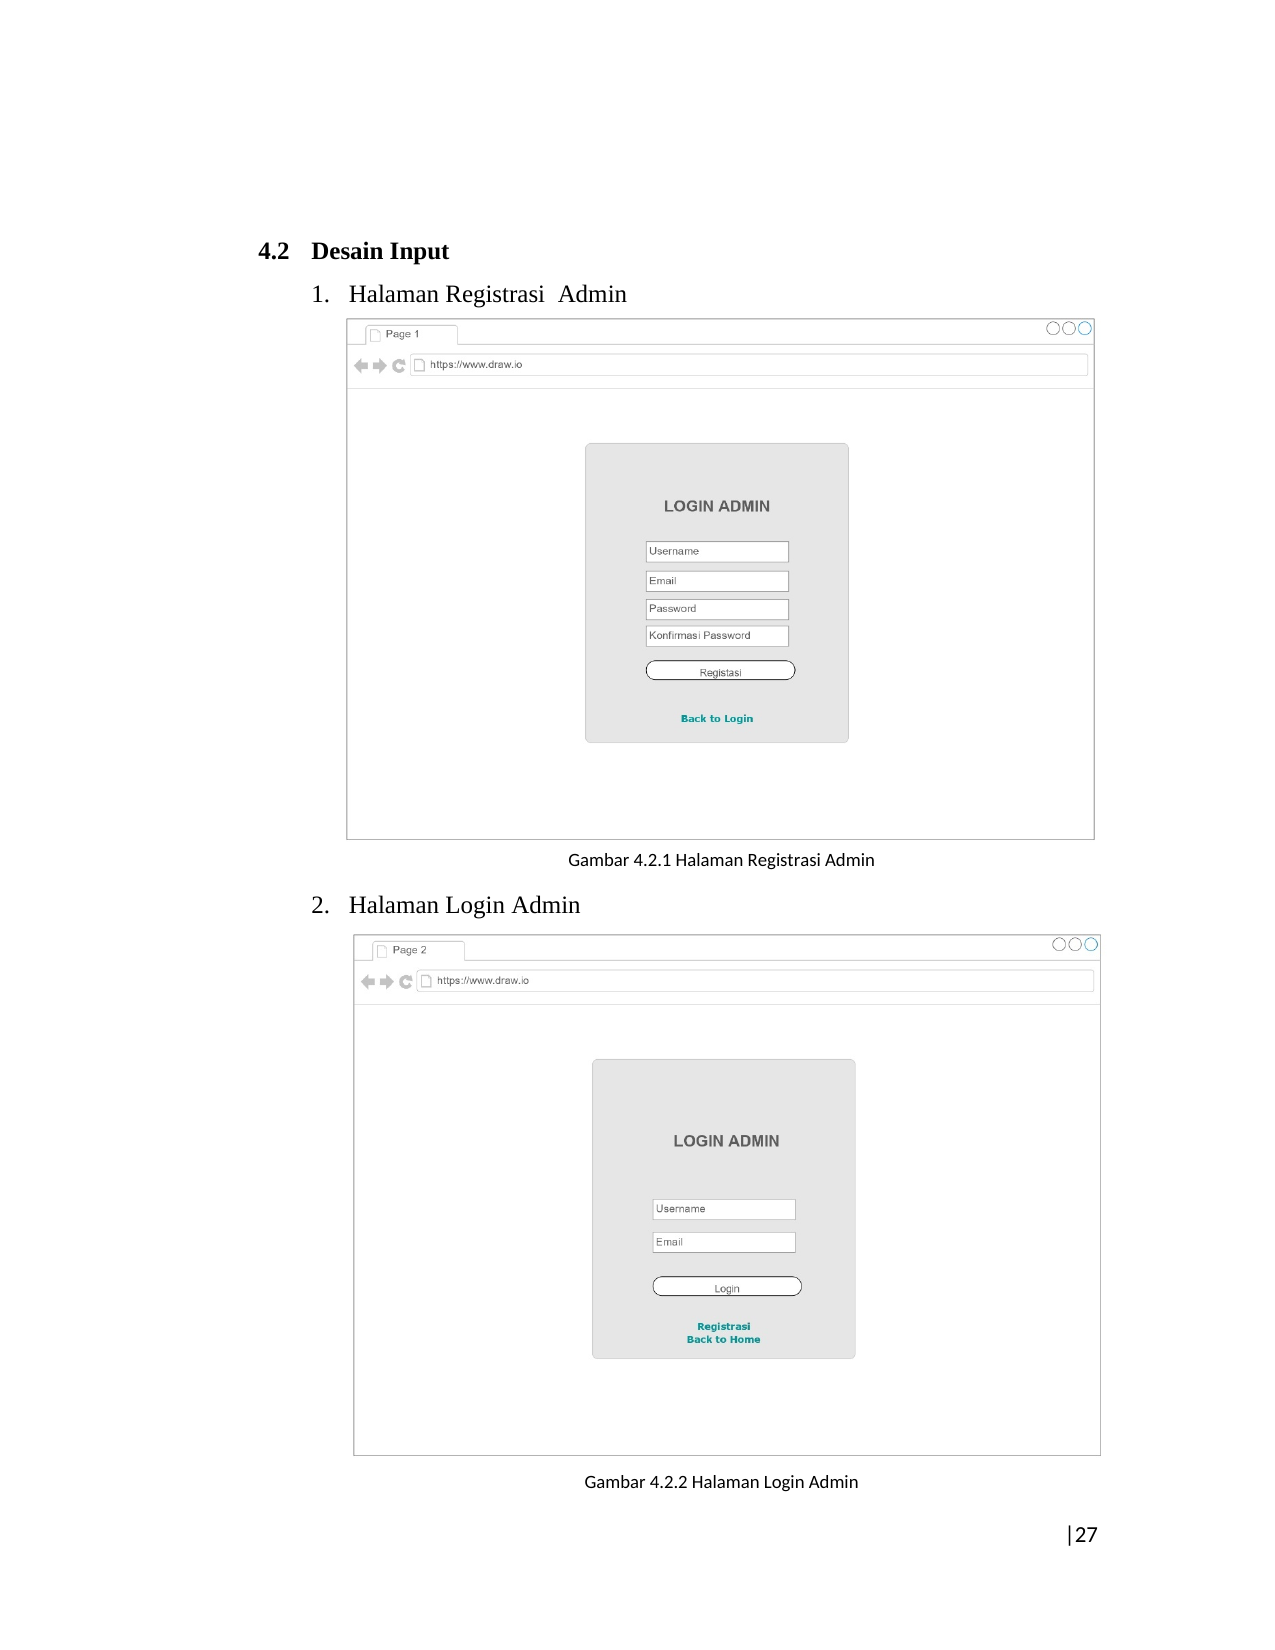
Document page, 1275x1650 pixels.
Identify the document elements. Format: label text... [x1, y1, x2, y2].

list Halaman Login Admin [311, 891, 1098, 919]
list Halaman Registrasi Admin [311, 279, 1098, 308]
list Desain Input [274, 236, 1098, 265]
picture [342, 926, 1122, 1478]
picture [342, 312, 1123, 860]
